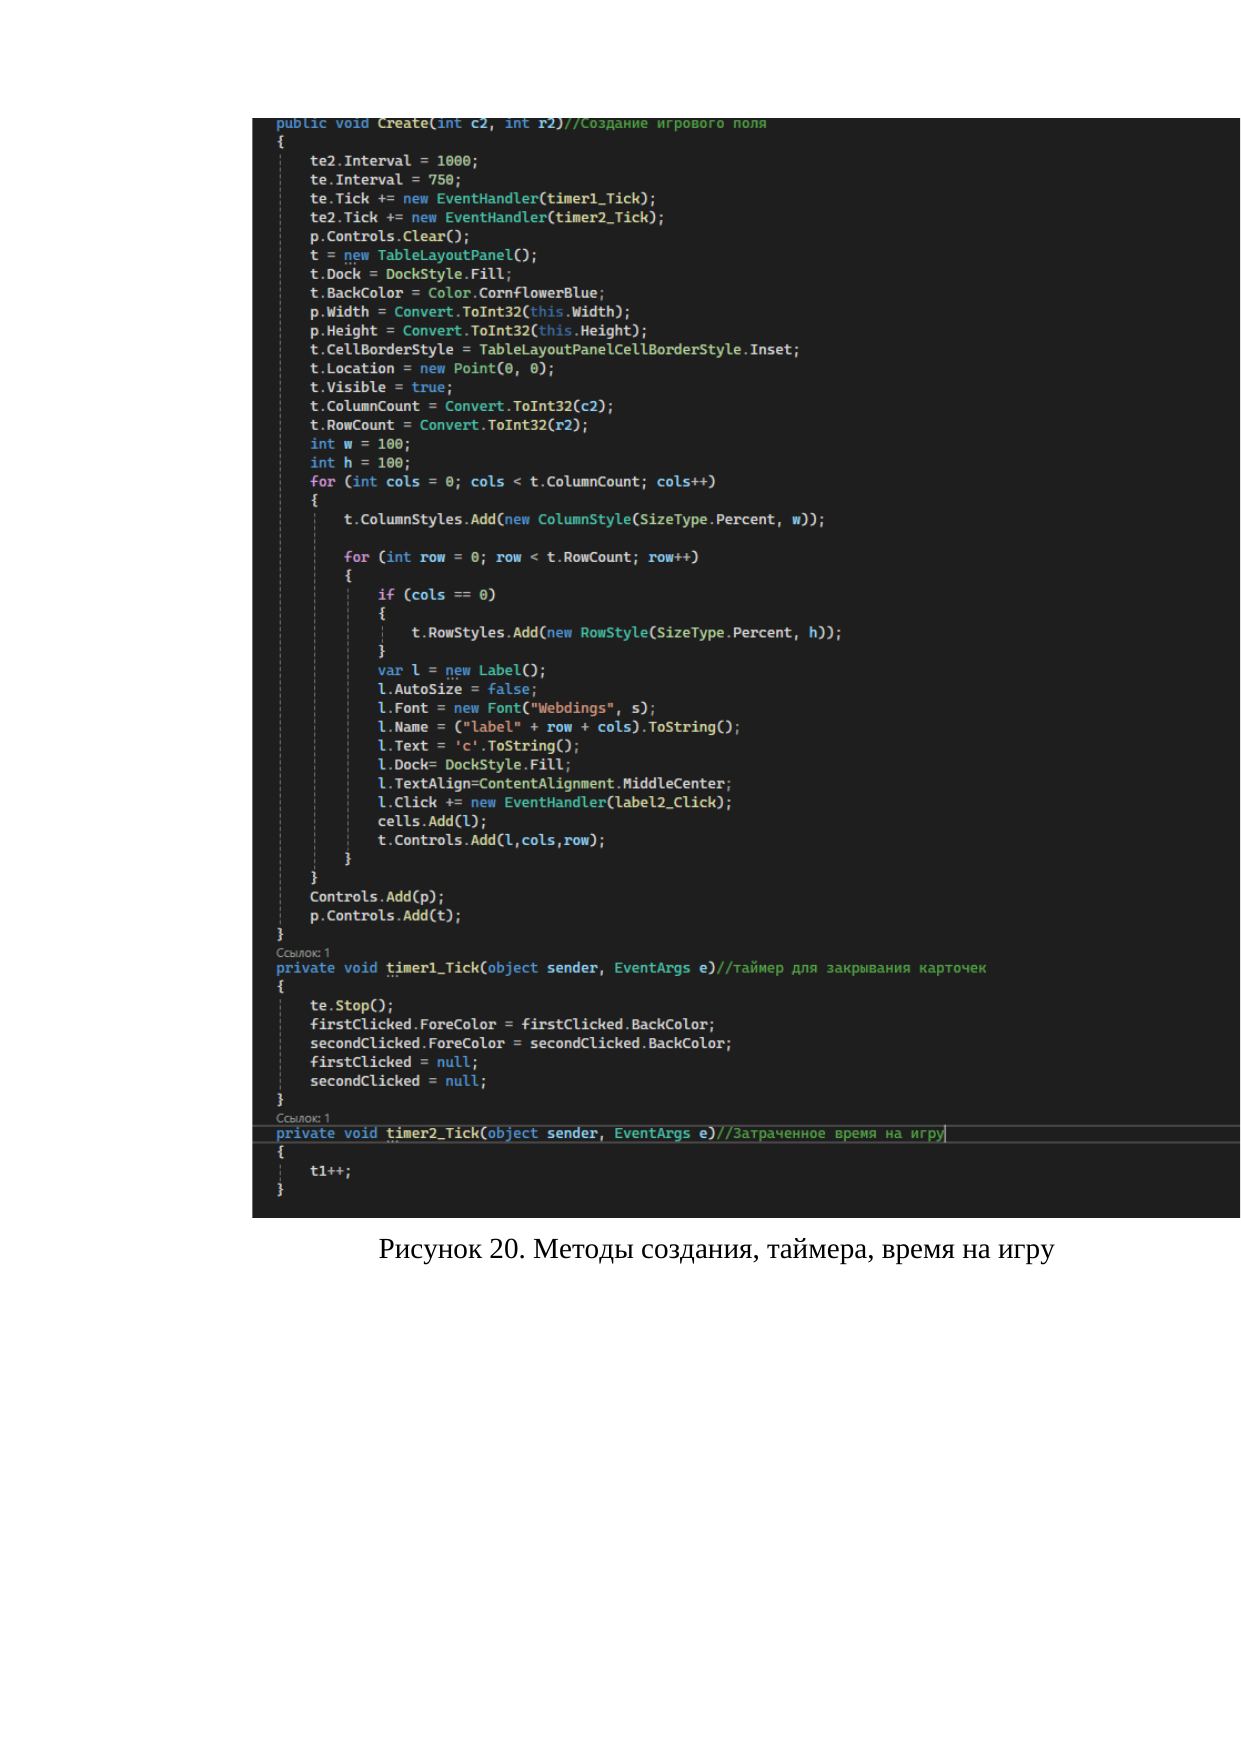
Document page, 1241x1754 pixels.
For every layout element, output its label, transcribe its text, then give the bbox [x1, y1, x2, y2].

picture [252, 118, 1241, 1218]
list Рисунок 20. Методы создания, таймера, время на игру [252, 1232, 1181, 1265]
